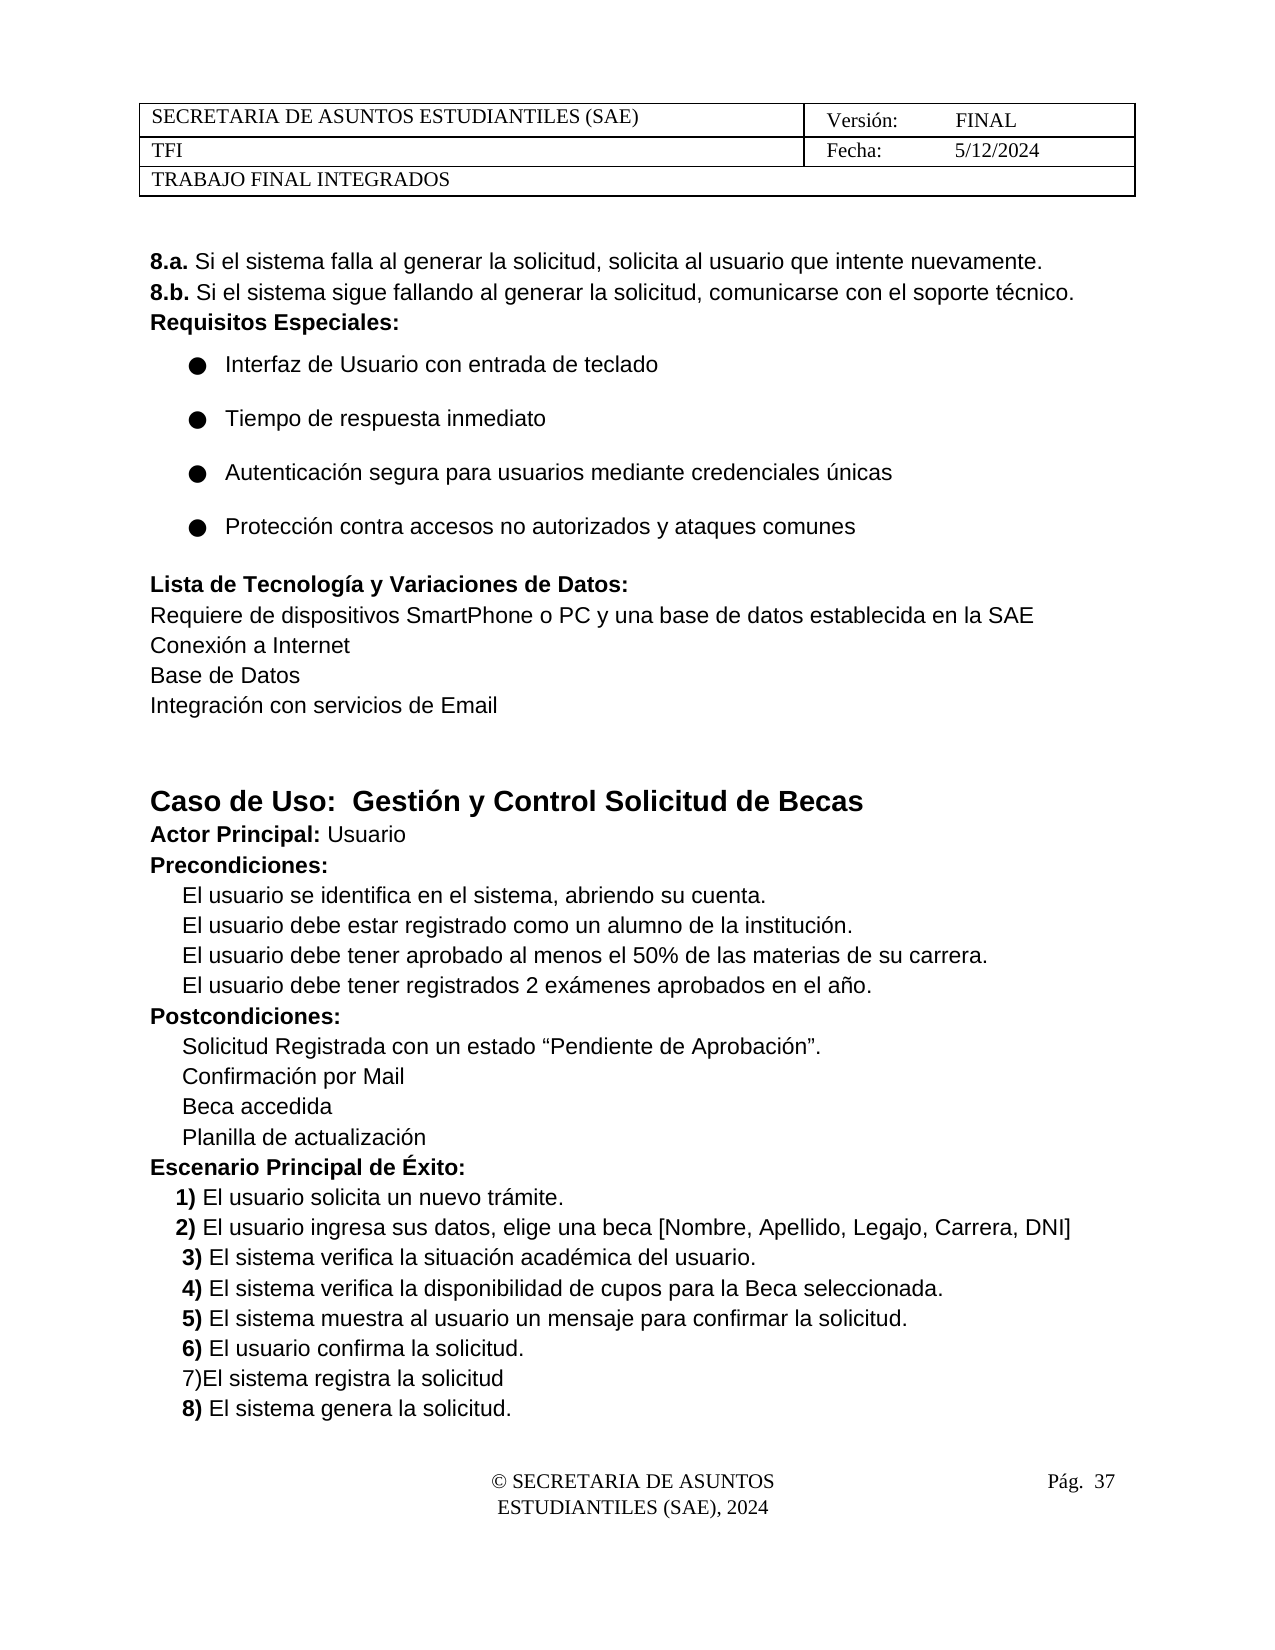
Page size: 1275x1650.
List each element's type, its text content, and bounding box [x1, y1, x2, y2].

list Protección contra accesos no autorizados y ataques comunes [187, 501, 1125, 548]
text Caso de Uso: Gestión y Control Solicitud de Becas Actor Principal: Usuario [150, 722, 1125, 848]
text Lista de Tecnología y Variaciones de Datos: [150, 571, 1125, 598]
text Integración con servicios de Email [150, 692, 1125, 719]
text Solicitud Registrada con un estado “Pendiente de Aprobación”. [150, 1033, 1125, 1059]
text Postcondiciones: [150, 1003, 1125, 1029]
text El usuario debe estar registrado como un alumno de la institución. El usuario debe tener aprobado al menos el 50% de las materias de su carrera. El usuario debe tener registrados 2 exámenes aprobados en el año. [150, 912, 1125, 999]
list Interfaz de Usuario con entrada de teclado [187, 339, 1125, 386]
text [150, 248, 1125, 335]
text Beca accedida [150, 1093, 1125, 1120]
text El usuario se identifica en el sistema, abriendo su cuenta. [150, 882, 1125, 908]
list Autenticación segura para usuarios mediante credenciales únicas [187, 447, 1125, 494]
text Precondiciones: [150, 852, 1125, 878]
text Conexión a Internet [150, 632, 1125, 658]
text 2) El usuario ingresa sus datos, elige una beca [Nombre, Apellido, Legajo, Carrera, DNI] 3) El sistema verifica la situación académica del usuario. 4) El sistema verifica la disponibilidad de cupos para la Beca seleccionada. [150, 1214, 1125, 1301]
text Confirmación por Mail [150, 1063, 1125, 1089]
text Escenario Principal de Éxito: 1) El usuario solicita un nuevo trámite. [150, 1154, 1125, 1210]
text Base de Datos [150, 662, 1125, 688]
list Tiempo de respuesta inmediato [187, 393, 1125, 440]
text Requiere de dispositivos SmartPhone o PC y una base de datos establecida en la SAE [150, 602, 1125, 628]
text Planilla de actualización [150, 1123, 1125, 1150]
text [150, 1305, 1125, 1422]
